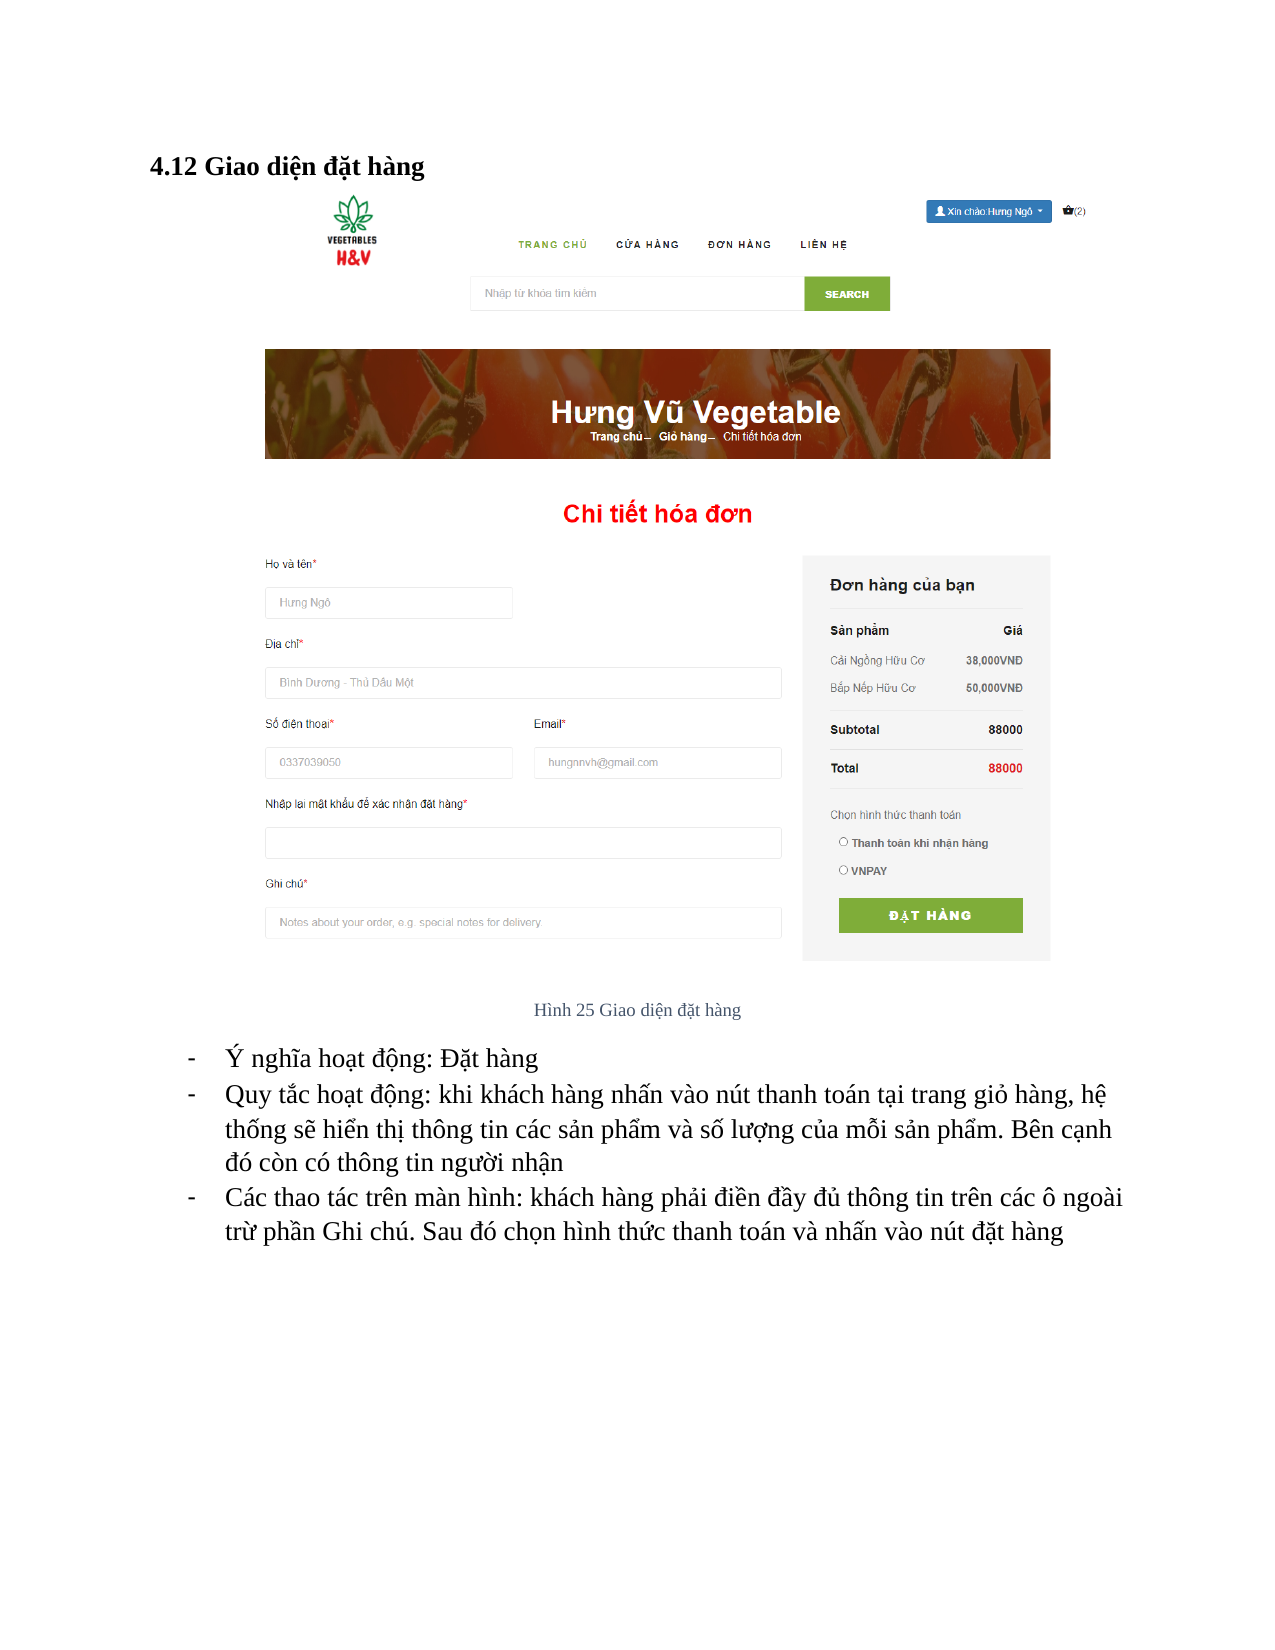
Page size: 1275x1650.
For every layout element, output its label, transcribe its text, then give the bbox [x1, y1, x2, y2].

picture [187, 183, 1128, 981]
text Hình 25 Giao diện đặt hàng [150, 999, 1125, 1021]
list Ý nghĩa hoạt động: Đặt hàng [187, 1042, 1125, 1075]
list Các thao tác trên màn hình: khách hàng phải điền đầy đủ thông tin trên các ô ngoài trừ phần Ghi chú. Sau đó chọn hình thức thanh toán và nhấn vào nút đặt hàng [187, 1180, 1125, 1246]
subtitle 4.12 Giao diện đặt hàng [150, 150, 1125, 181]
list Quy tắc hoạt động: khi khách hàng nhấn vào nút thanh toán tại trang giỏ hàng, hệ thống sẽ hiển thị thông tin các sản phẩm và số lượng của mỗi sản phẩm. Bên cạnh đó còn có thông tin người nhận [187, 1077, 1125, 1177]
